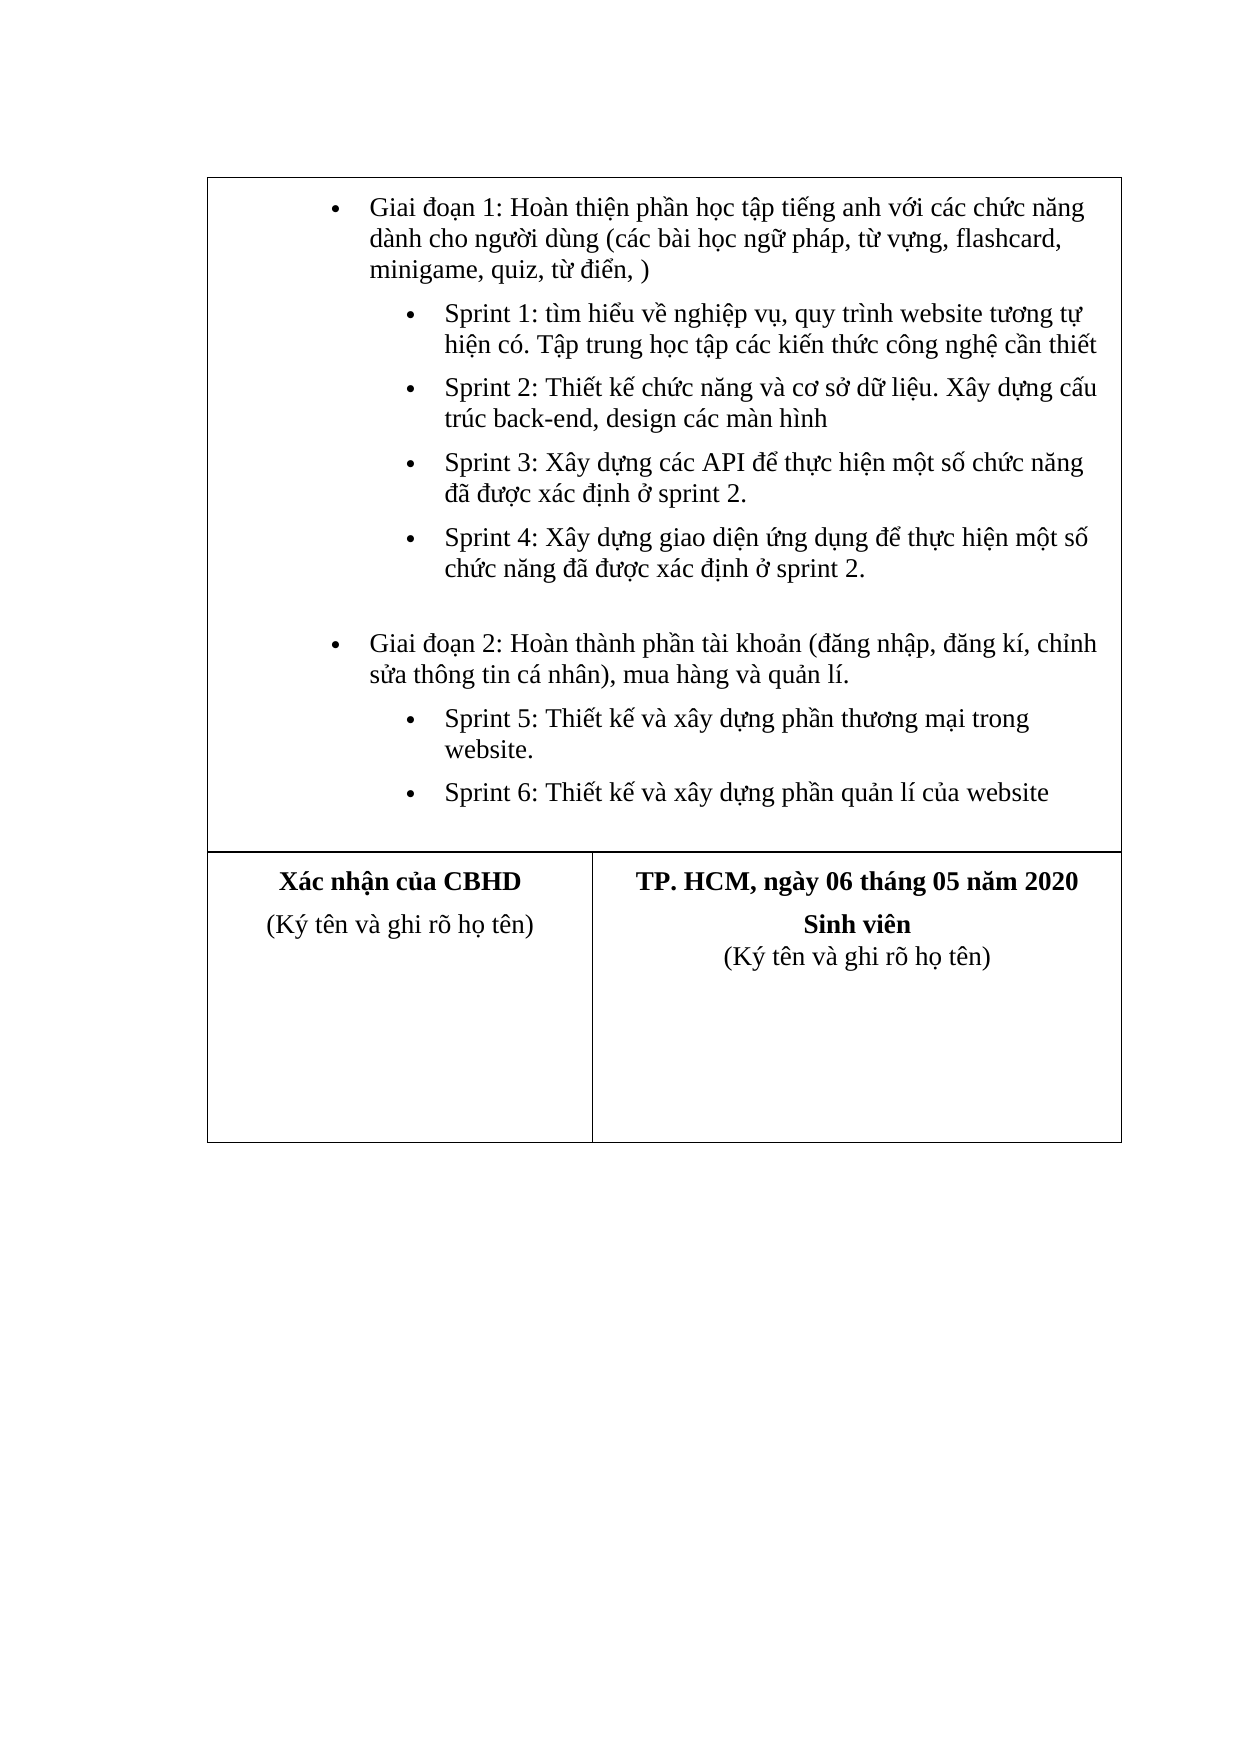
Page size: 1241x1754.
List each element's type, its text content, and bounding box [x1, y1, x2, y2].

table_cell TP. HCM, ngày 06 tháng 05 năm 2020 Sinh viên (Ký tên và ghi rõ họ tên) [593, 853, 1121, 1142]
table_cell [208, 178, 1121, 851]
table_cell Xác nhận của CBHD (Ký tên và ghi rõ họ tên) [208, 853, 592, 1142]
